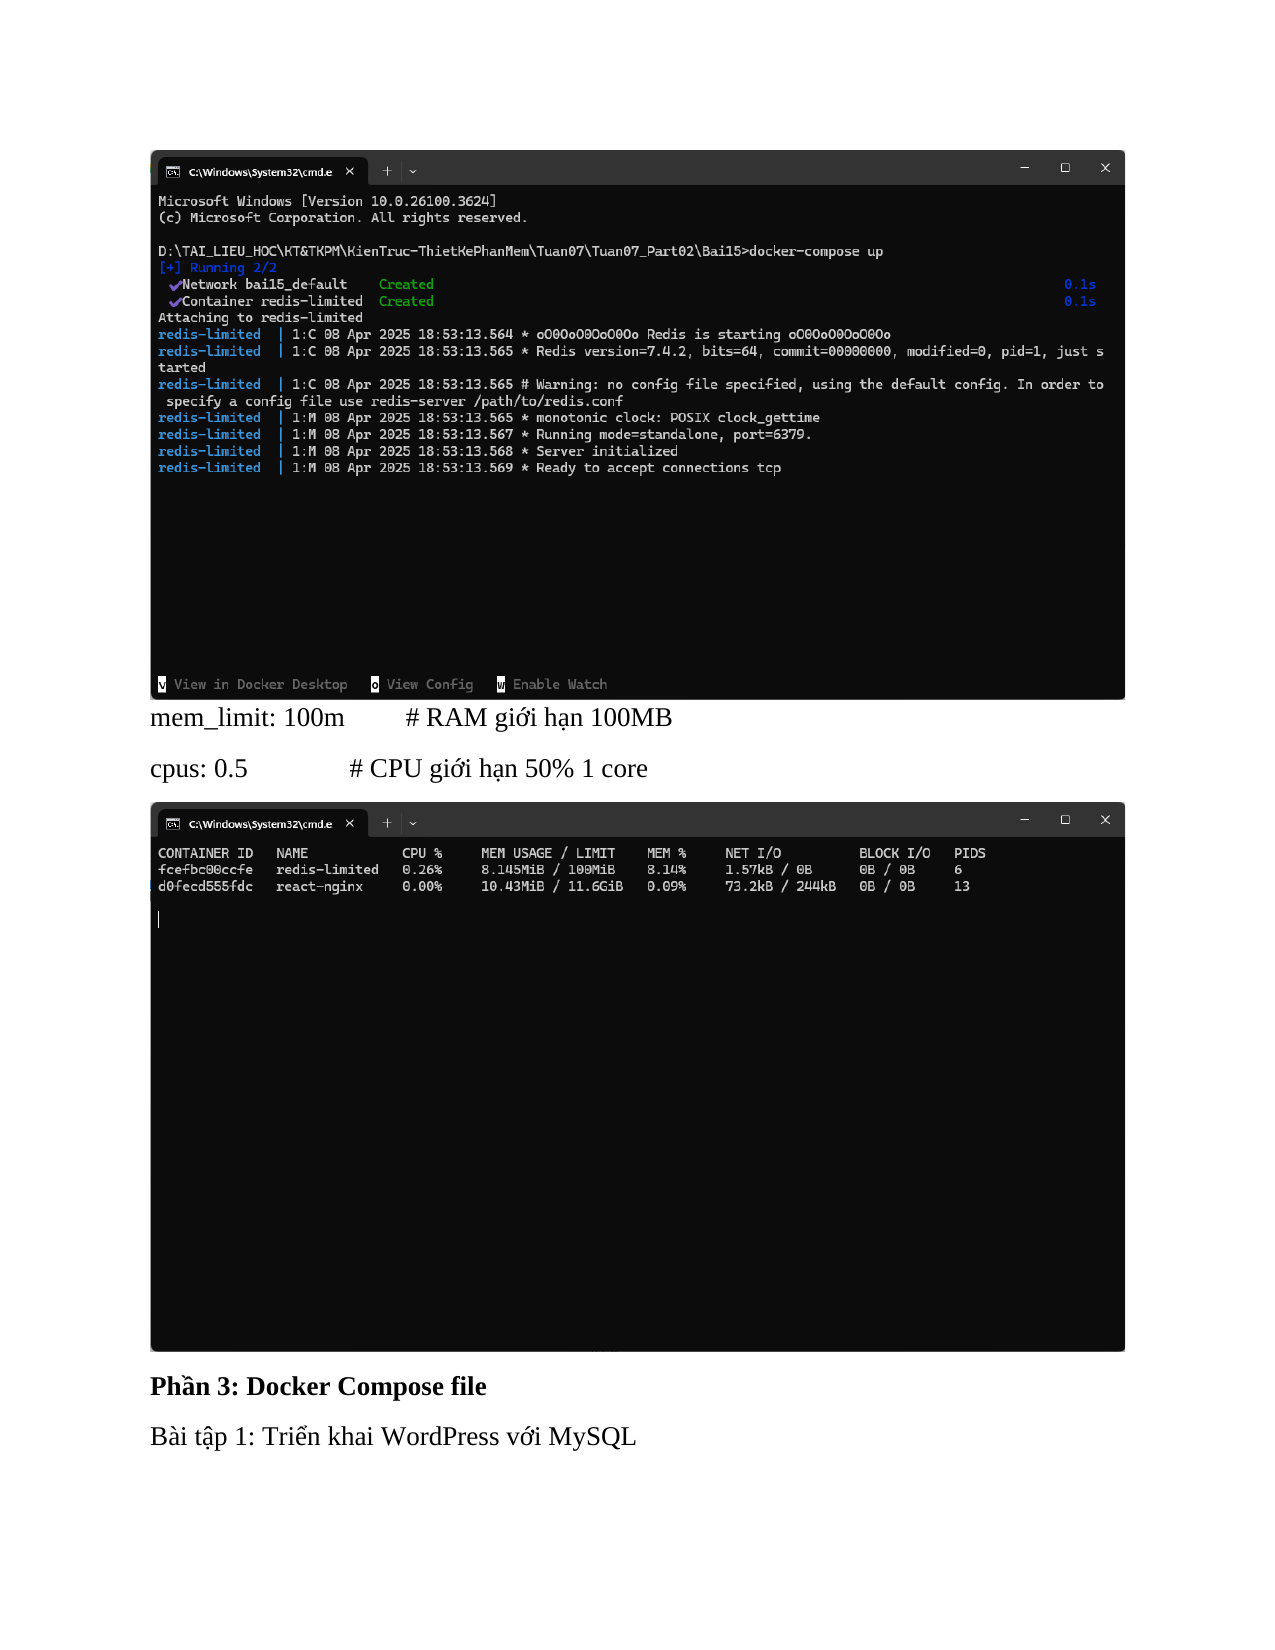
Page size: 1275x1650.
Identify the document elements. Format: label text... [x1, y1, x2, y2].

picture [150, 150, 1125, 700]
text Phần 3: Docker Compose file [150, 1370, 1125, 1401]
text mem_limit: 100m # RAM giới hạn 100MB [150, 700, 1125, 733]
text Bài tập 1: Triển khai WordPress với MySQL [150, 1420, 1125, 1451]
text cpus: 0.5 # CPU giới hạn 50% 1 core [150, 752, 1125, 783]
picture [150, 802, 1125, 1352]
